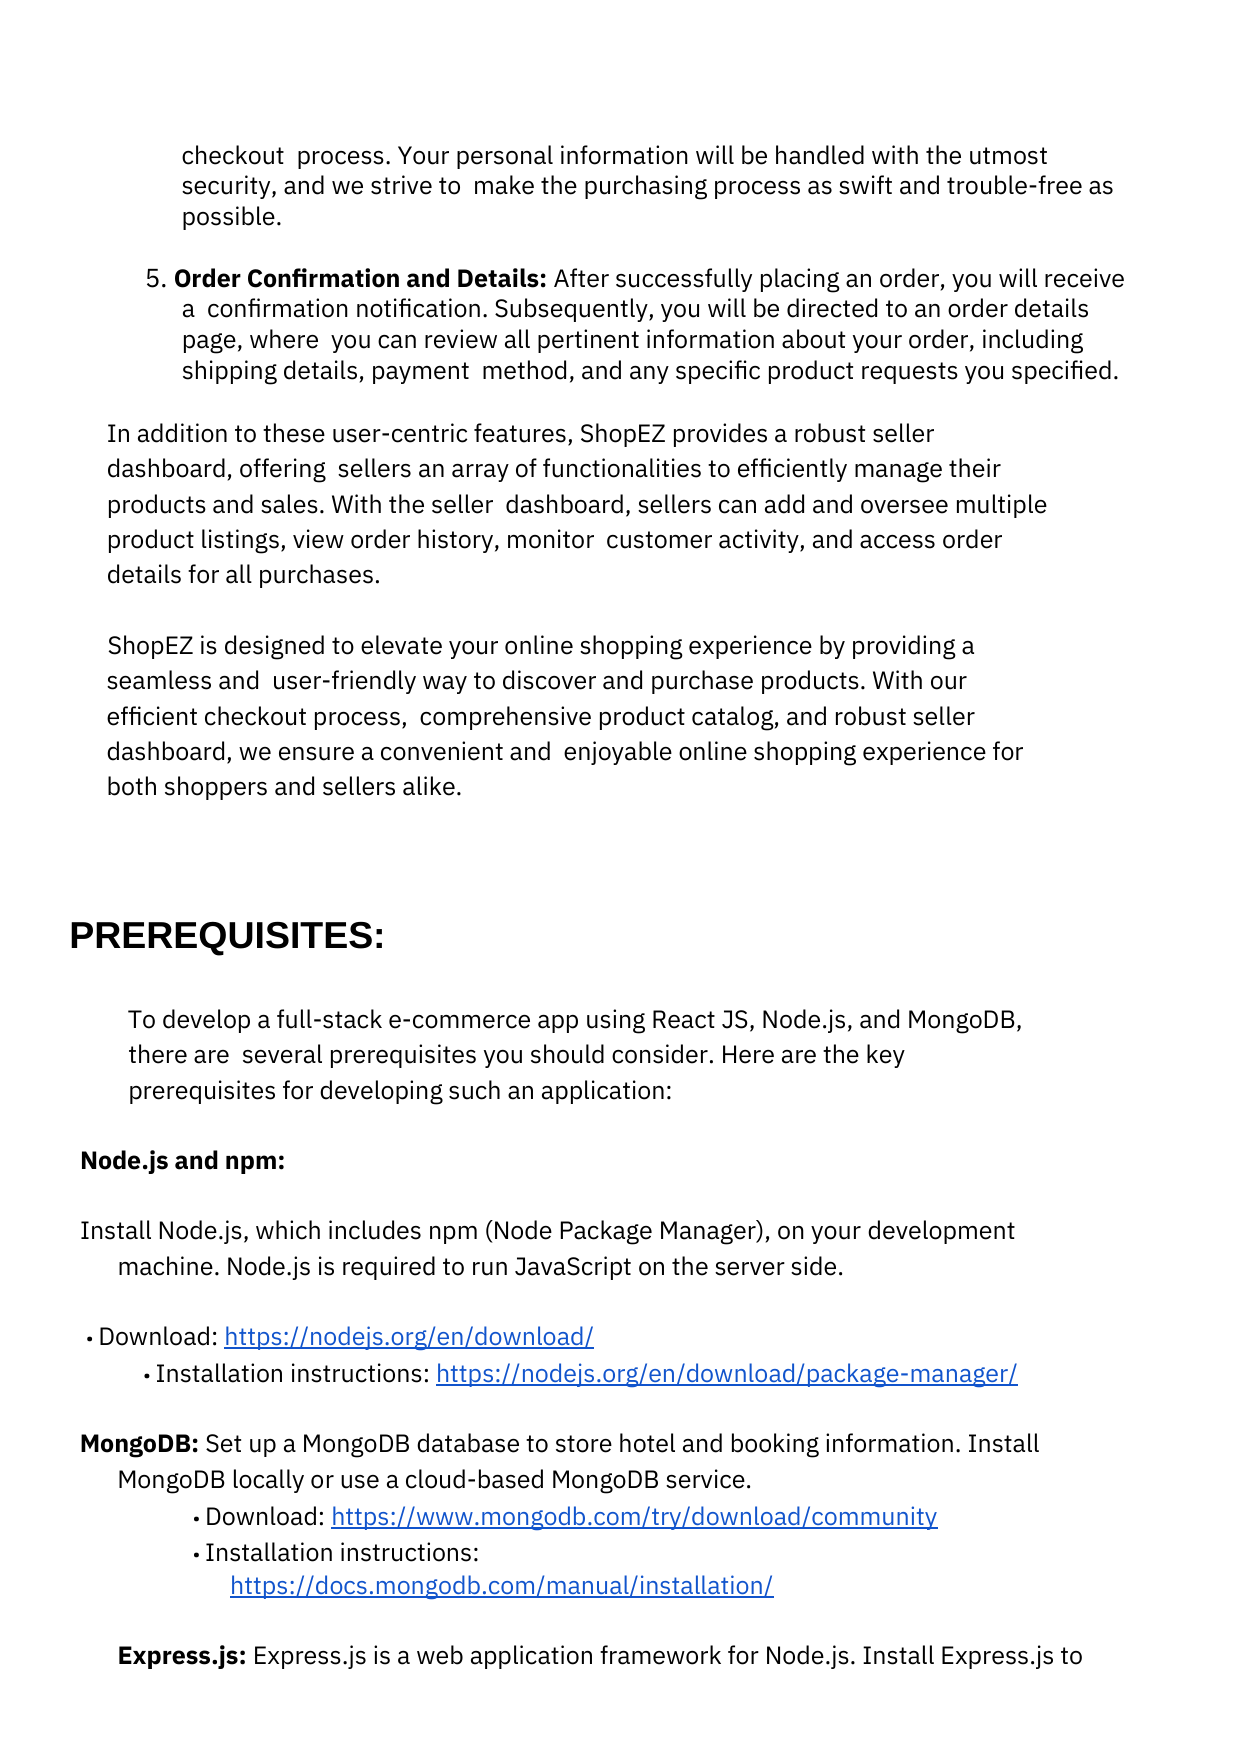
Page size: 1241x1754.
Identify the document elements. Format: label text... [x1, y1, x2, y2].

text • Installation instructions: https://nodejs.org/en/download/package-manager/ [129, 1357, 1025, 1389]
text MongoDB: Set up a MongoDB database to store hotel and booking information. Install MongoDB locally or use a cloud-based MongoDB service. [79, 1427, 1042, 1495]
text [144, 139, 1131, 232]
text ShopEZ is designed to elevate your online shopping experience by providing a seamless and user-friendly way to discover and purchase products. With our efficient checkout process, comprehensive product catalog, and robust seller dashboard, we ensure a convenient and enjoyable online shopping experience for both shoppers and sellers alike. [106, 628, 1064, 803]
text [117, 1638, 1087, 1671]
subtitle PREREQUISITES: [69, 913, 1025, 956]
text 5. Order Confirmation and Details: After successfully placing an order, you will receive a confirmation notification. Subsequently, you will be directed to an order details page, where you can review all pertinent information about your order, including shipping details, payment method, and any specific product requests you specified. [144, 262, 1131, 386]
text Node.js and npm: [80, 1143, 1052, 1176]
text • Download: https://www.mongodb.com/try/download/community [192, 1499, 1025, 1532]
text • Download: https://nodejs.org/en/download/ [80, 1320, 1052, 1352]
text To develop a full-stack e-commerce app using React JS, Node.js, and MongoDB, there are several prerequisites you should consider. Here are the key prerequisites for developing such an application: [128, 1003, 1059, 1106]
text • Installation instructions: https://docs.mongodb.com/manual/installation/ [192, 1536, 1025, 1601]
text Install Node.js, which includes npm (Node Package Manager), on your development machine. Node.js is required to run JavaScript on the server side. [80, 1214, 1052, 1282]
text In addition to these user-centric features, ShopEZ provides a robust seller dashboard, offering sellers an array of functionalities to efficiently manage their products and sales. With the seller dashboard, sellers can add and oversee multiple product listings, view order history, monitor customer activity, and access order details for all purchases. [107, 417, 1064, 591]
